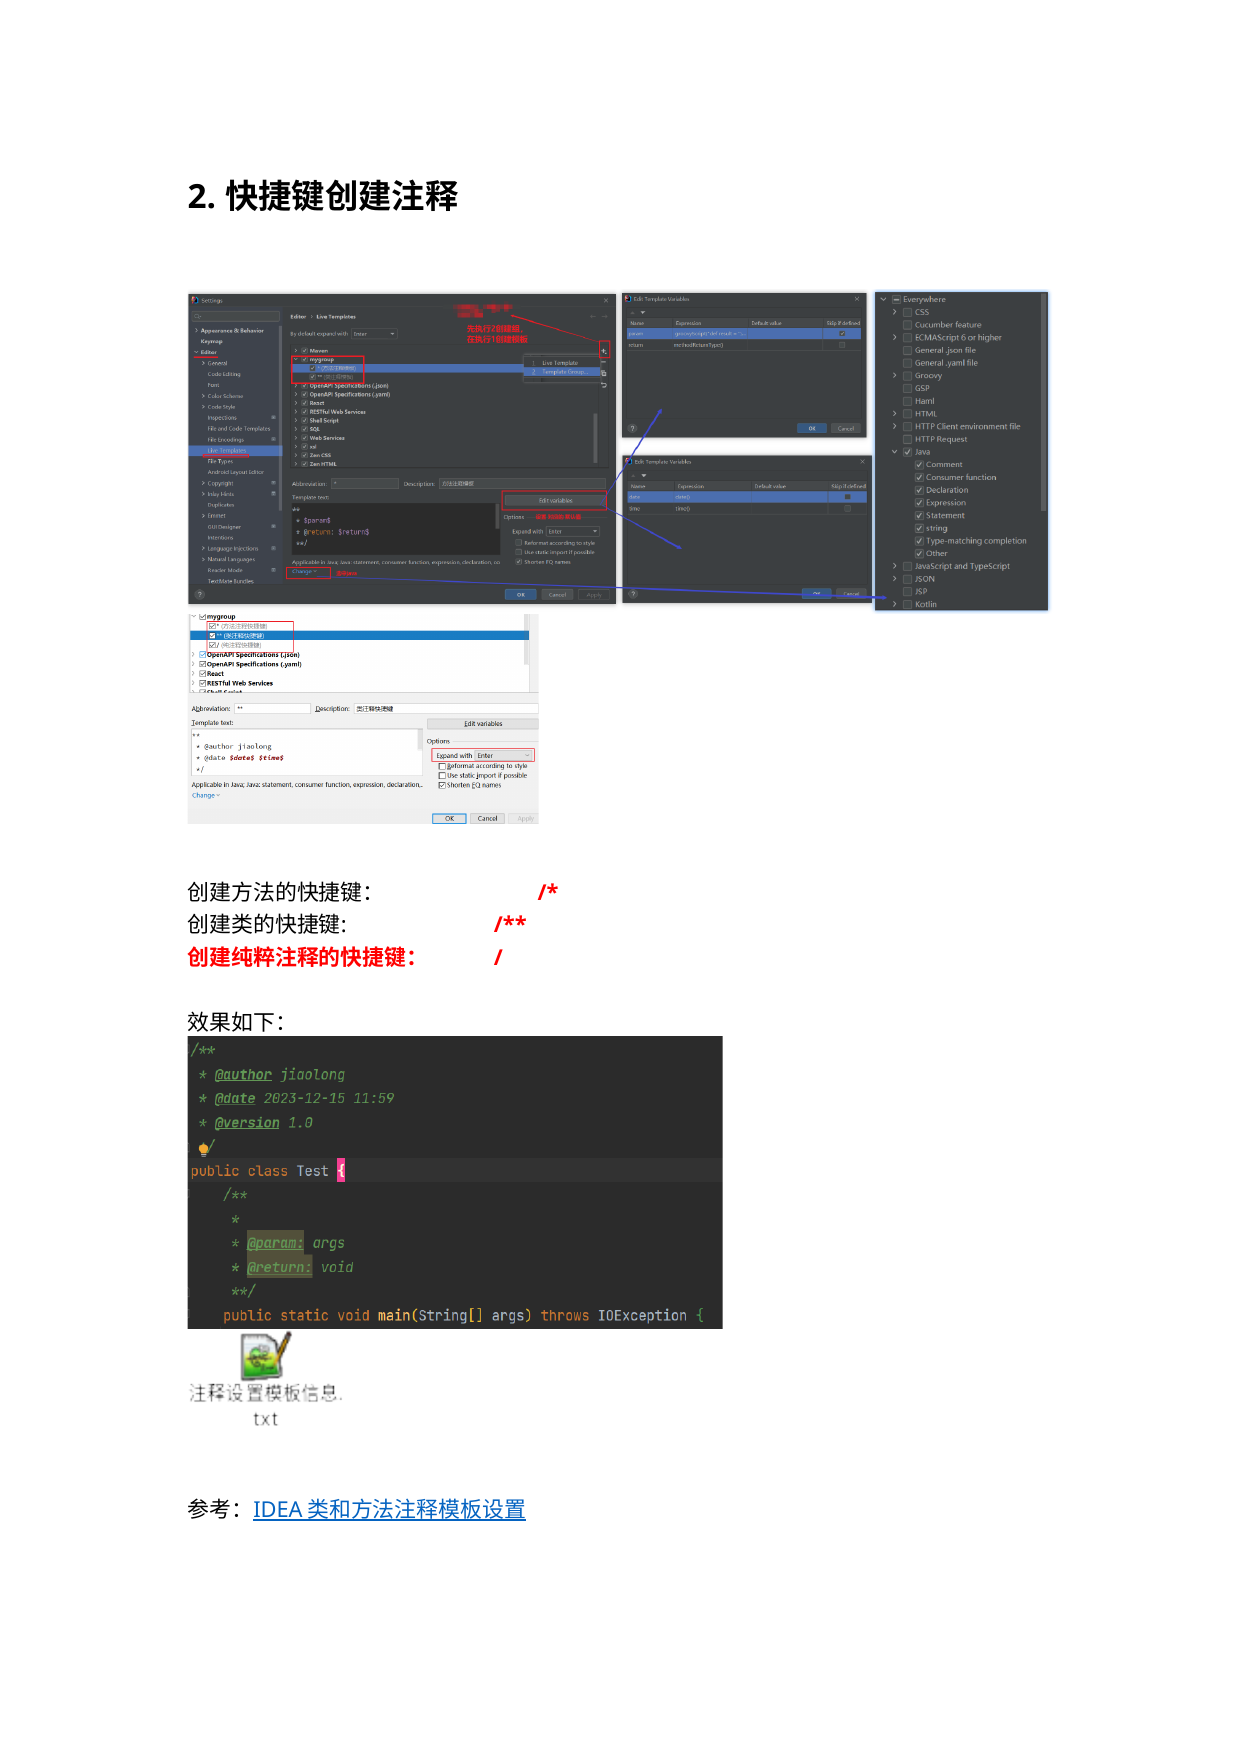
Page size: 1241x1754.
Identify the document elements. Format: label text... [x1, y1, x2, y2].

text 创建纯粹注释的快捷键： / [187, 939, 1053, 972]
text 效果如下： [187, 1004, 1053, 1037]
text 创建方法的快捷键： /* [187, 874, 1053, 907]
subtitle 2. 快捷键创建注释 [187, 162, 1053, 227]
picture [187, 289, 1053, 824]
text 参考：IDEA类和方法注释模板设置 [187, 1492, 1053, 1524]
text 创建类的快捷键: /** [187, 907, 1053, 939]
picture [187, 1036, 723, 1329]
